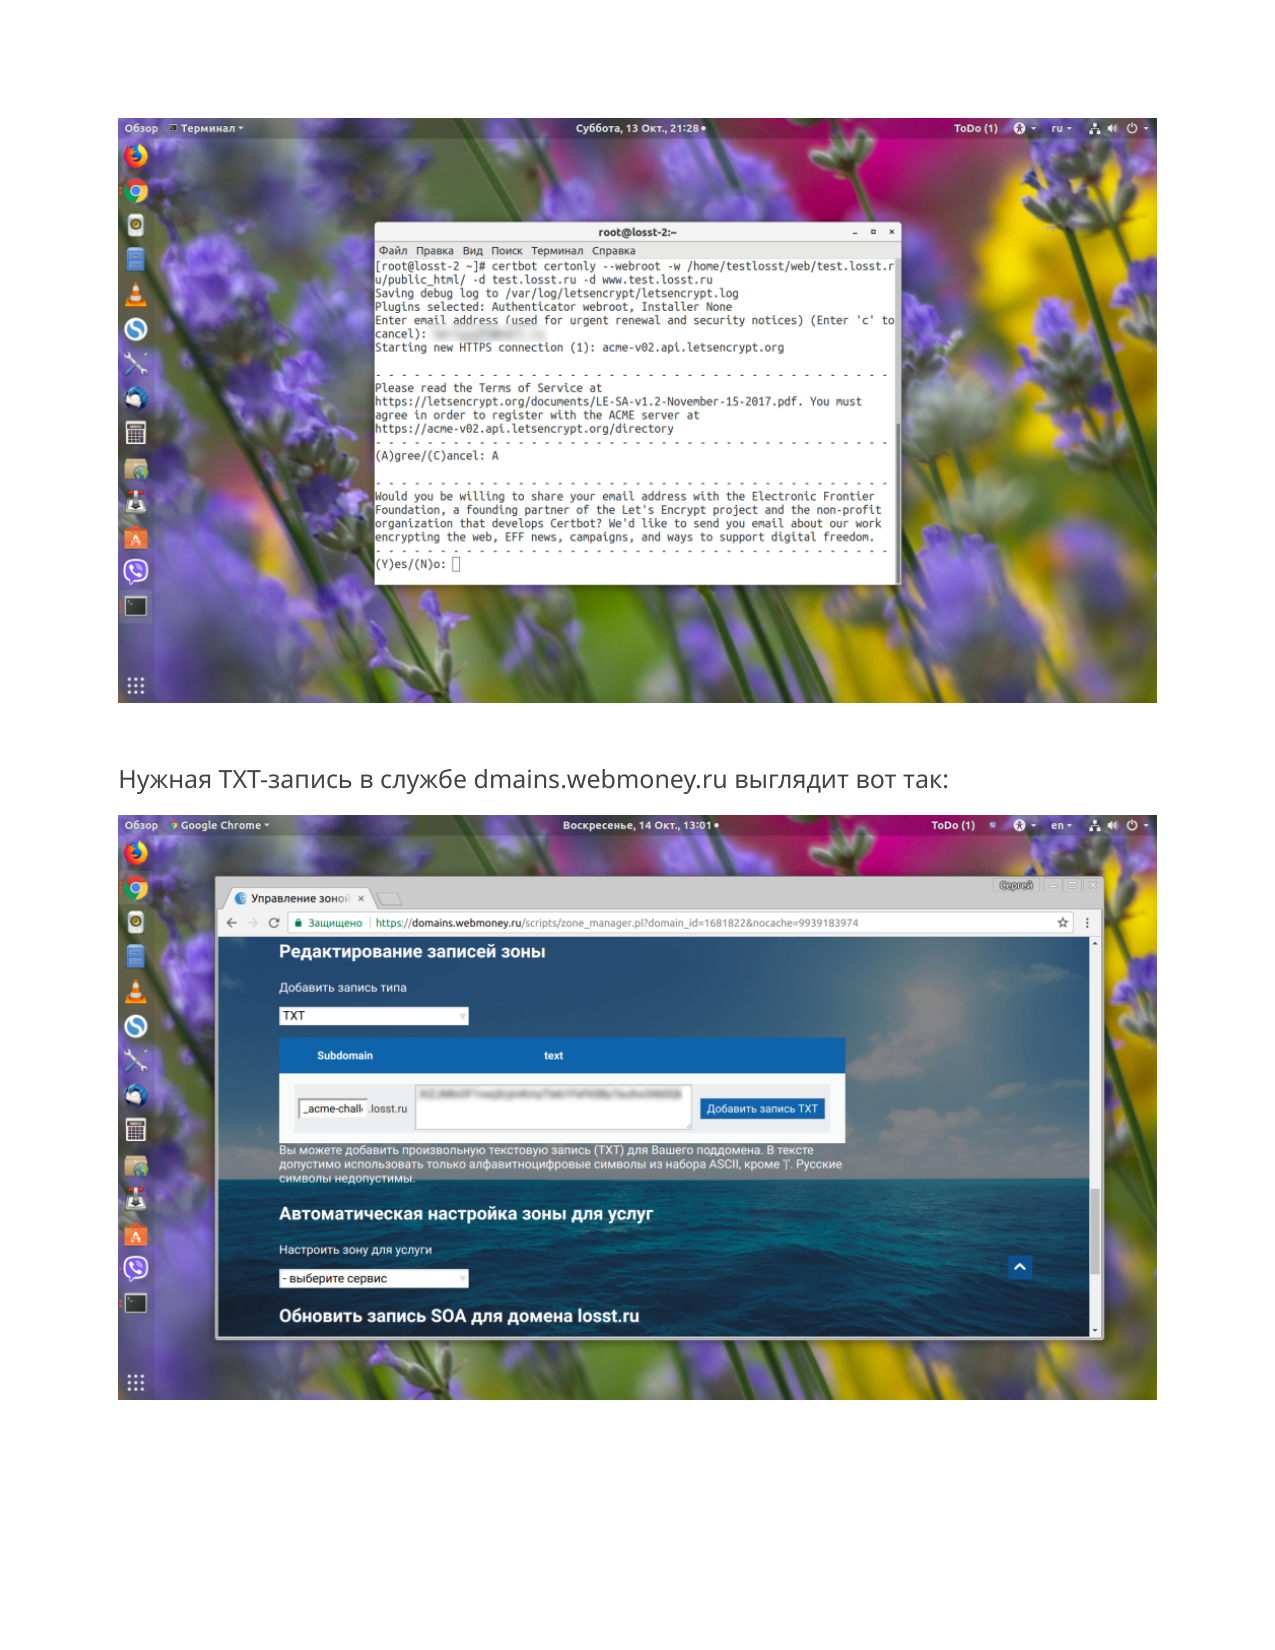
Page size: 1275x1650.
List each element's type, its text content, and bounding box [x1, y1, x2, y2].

text Нужная TXT-запись в службе dmains.webmoney.ru выглядит вот так: [118, 761, 1157, 795]
picture [118, 815, 1157, 1400]
picture [118, 118, 1157, 703]
